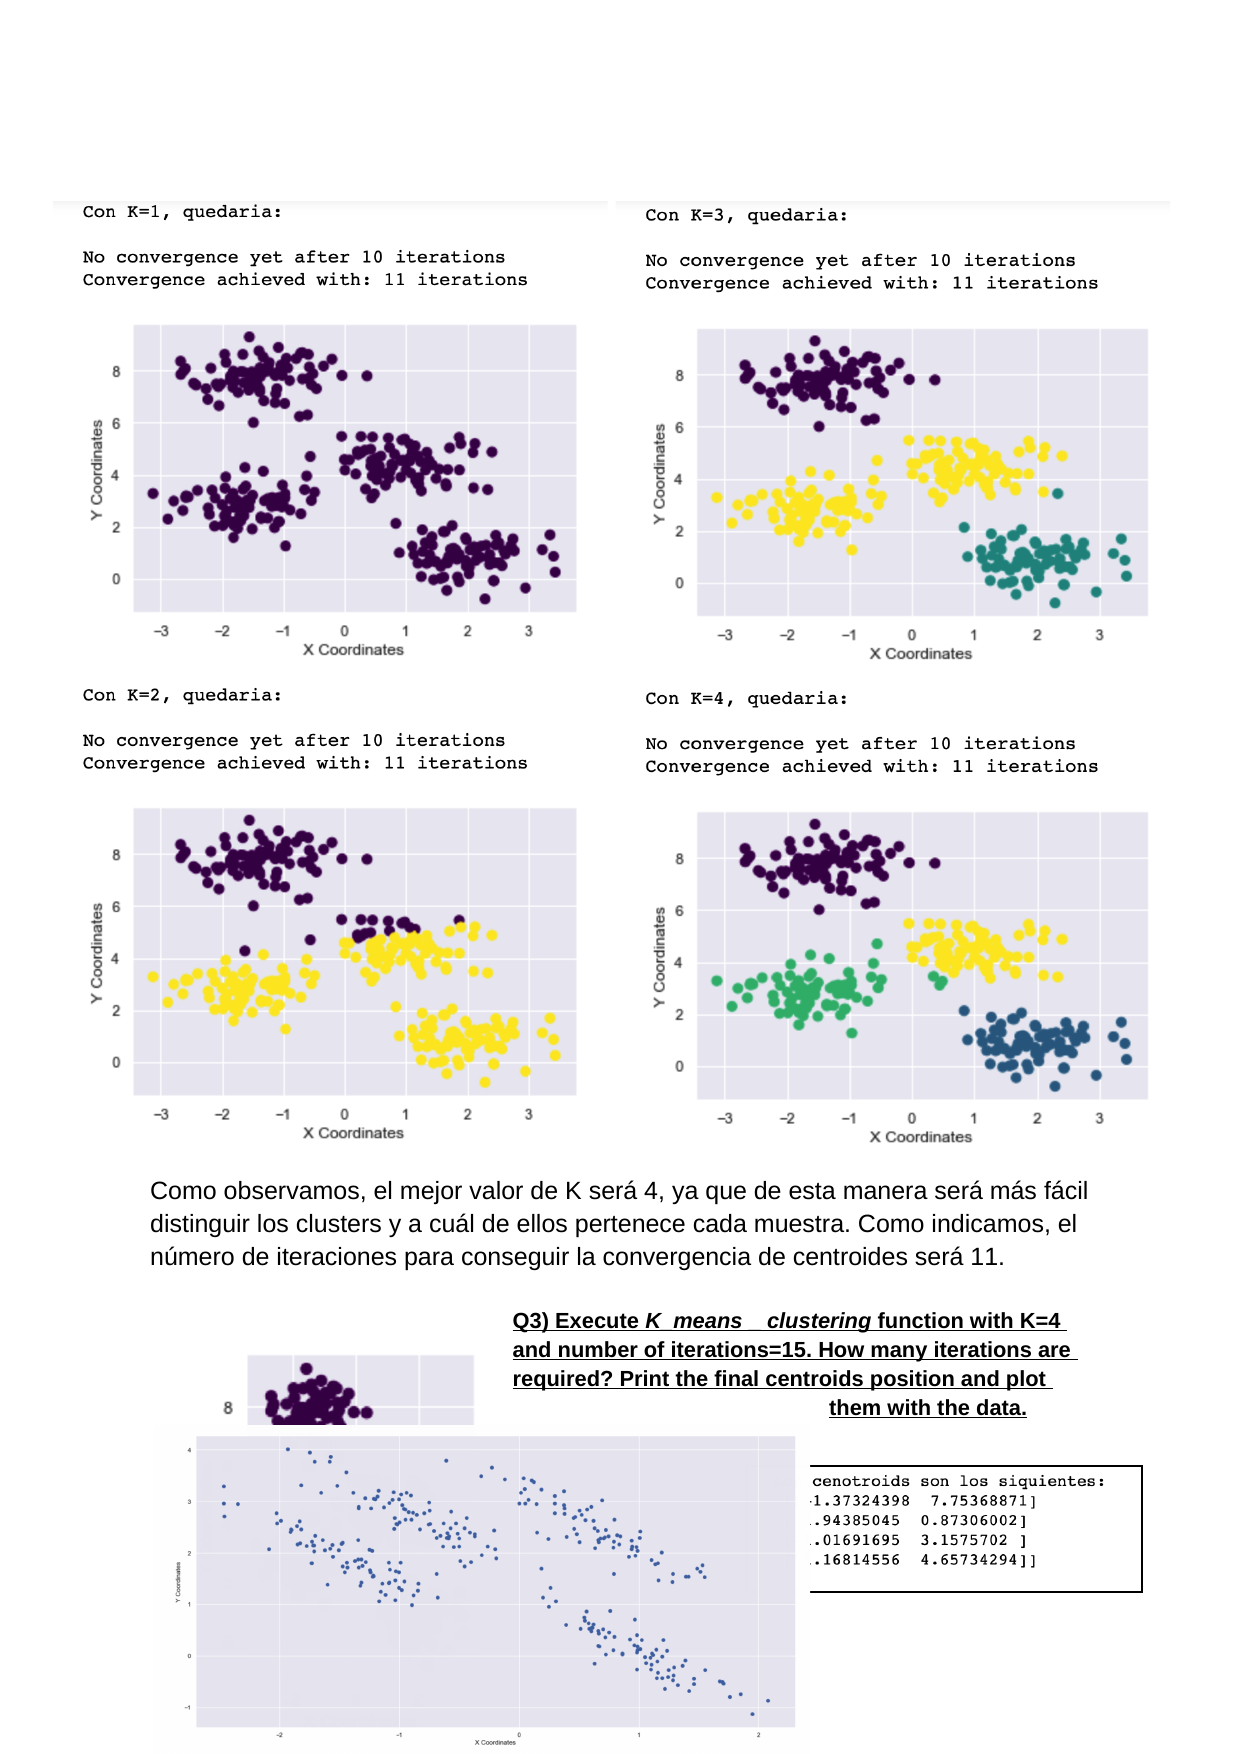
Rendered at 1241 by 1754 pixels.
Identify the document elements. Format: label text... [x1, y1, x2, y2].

picture [153, 1330, 1141, 1754]
picture [53, 201, 608, 1149]
text Q3) Execute K_means _ clustering function with K=4 and number of iterations=15. How many iterations are required? Print the final centroids position and plot them with the data. [150, 1308, 1090, 1420]
picture [615, 201, 1171, 1149]
